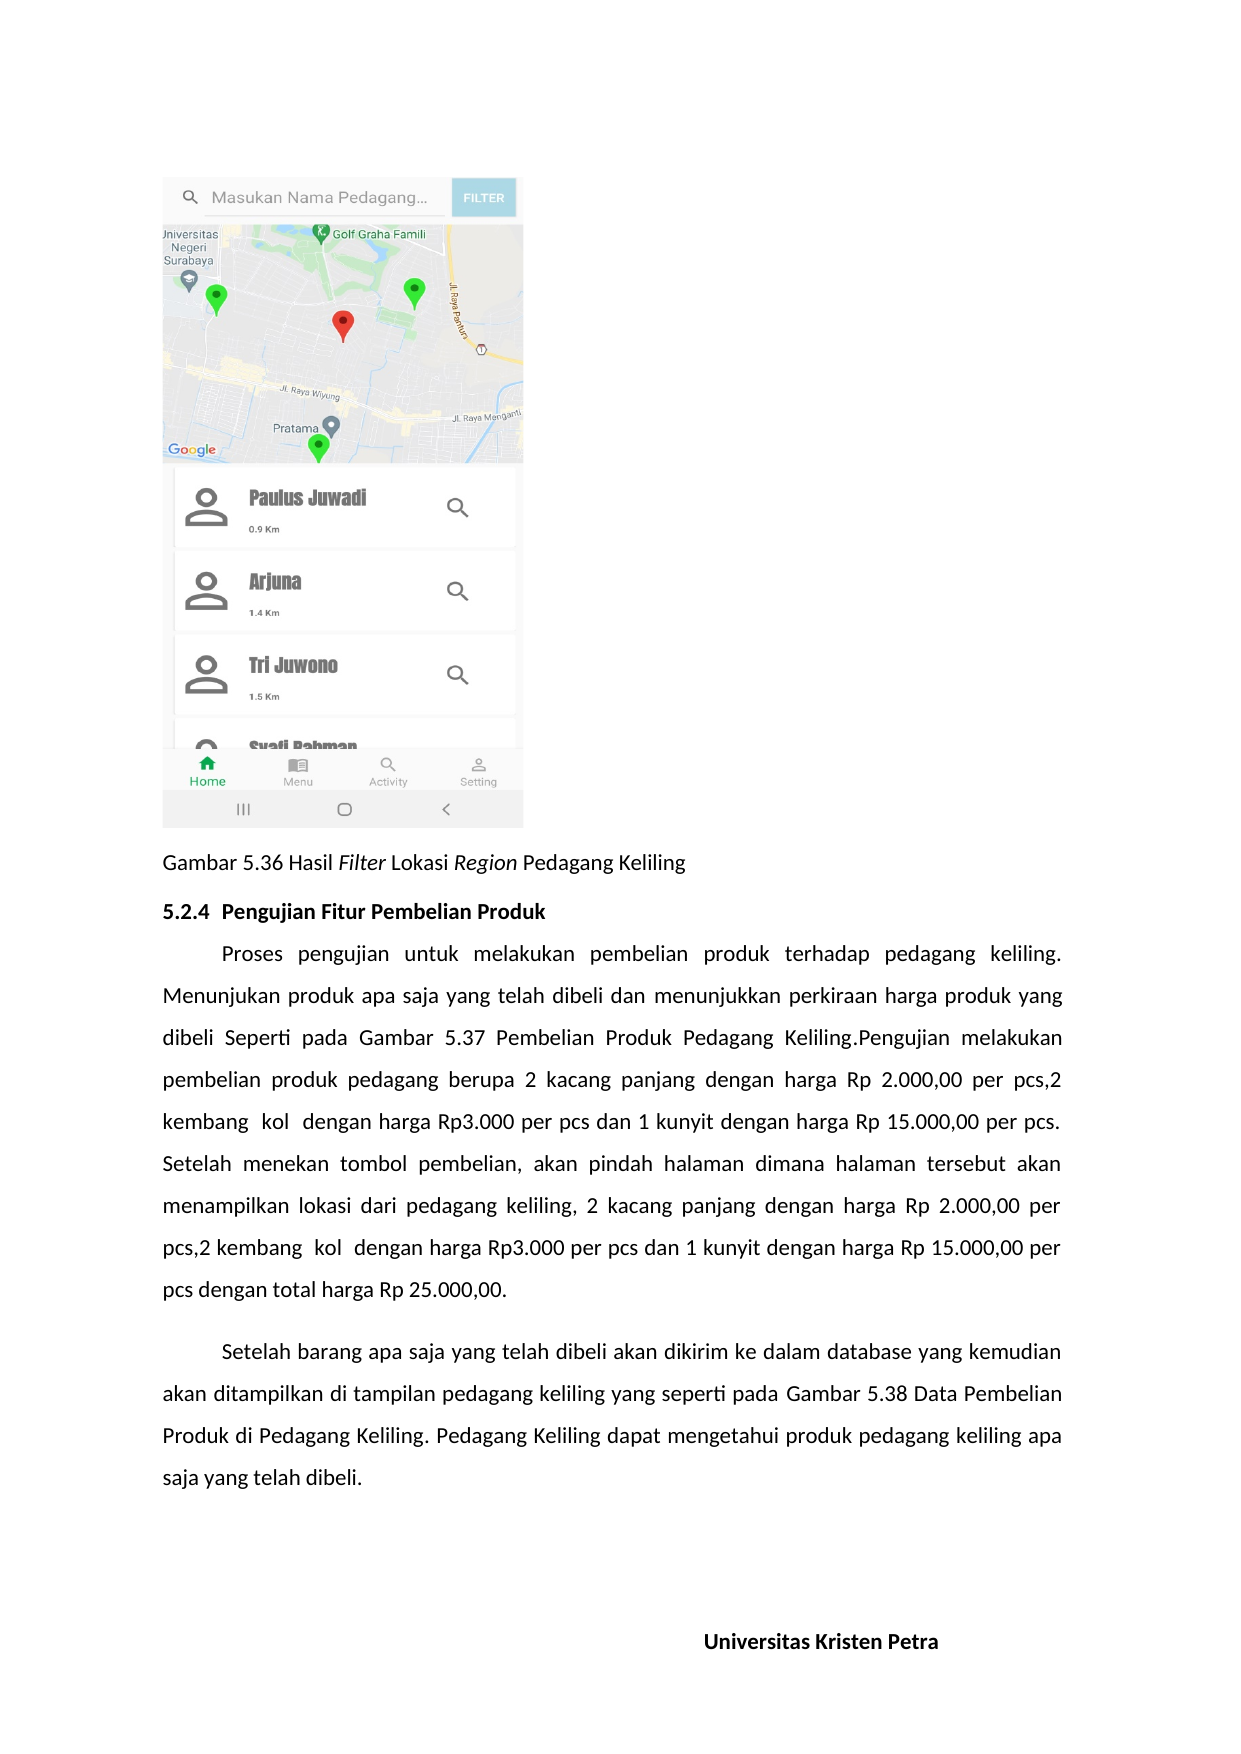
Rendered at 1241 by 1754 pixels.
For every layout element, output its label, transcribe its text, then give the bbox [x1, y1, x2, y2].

subtitle Pengujian Fitur Pembelian Produk [162, 897, 1063, 925]
picture [162, 177, 524, 828]
